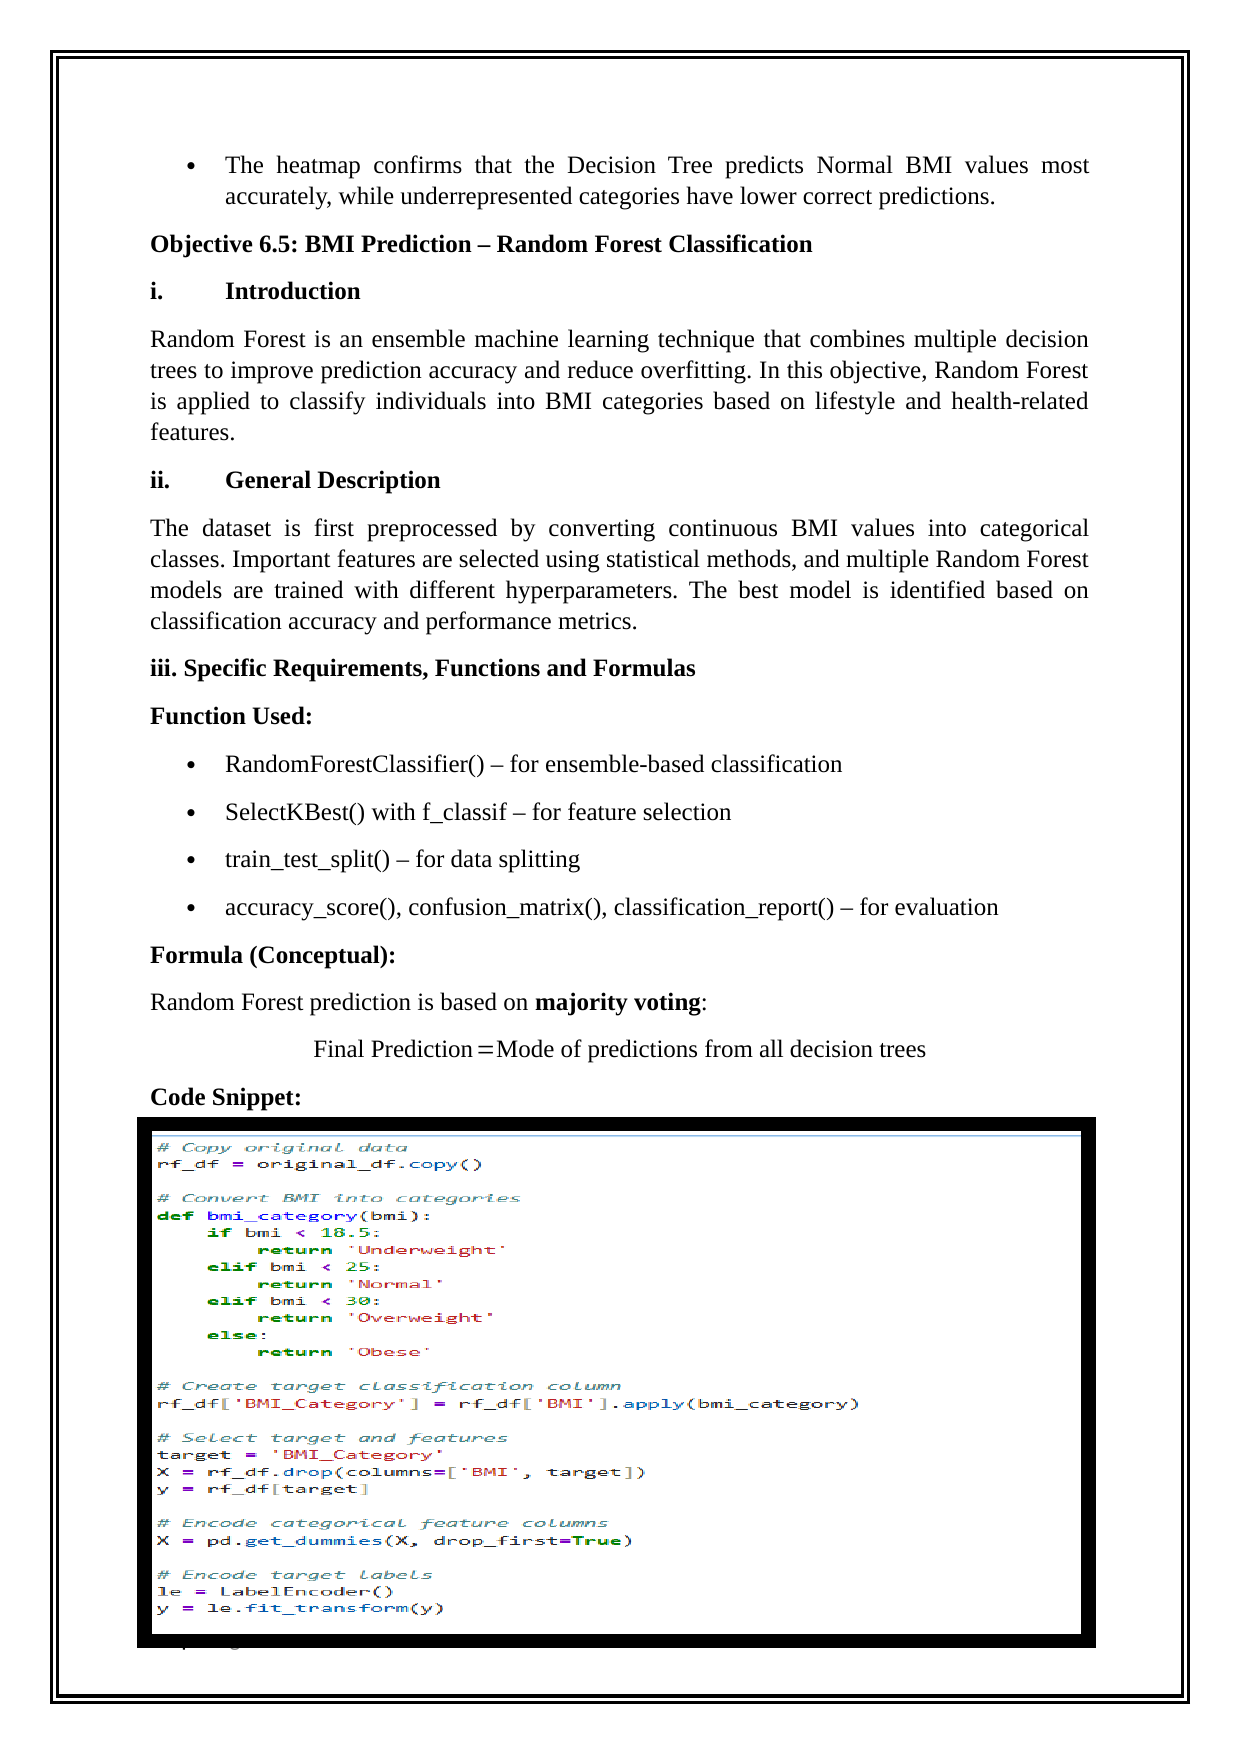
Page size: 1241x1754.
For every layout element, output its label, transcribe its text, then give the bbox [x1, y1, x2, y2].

text Function Used: [150, 701, 1090, 730]
text The dataset is first preprocessed by converting continuous BMI values into categorical classes. Important features are selected using statistical methods, and multiple Random Forest models are trained with different hyperparameters. The best model is identified based on classification accuracy and performance metrics. [150, 513, 1090, 634]
text Code Snippet: [150, 1082, 1090, 1111]
list RandomForestClassifier() – for ensemble-based classification [187, 749, 1090, 778]
list Introduction [150, 276, 1090, 305]
text Random Forest is an ensemble machine learning technique that combines multiple decision trees to improve prediction accuracy and reduce overfitting. In this objective, Random Forest is applied to classify individuals into BMI categories based on lifestyle and health-related features. [150, 324, 1090, 446]
text Formula (Conceptual): [150, 940, 1090, 968]
list General Description [150, 465, 1090, 494]
text Random Forest prediction is based on majority voting: [150, 987, 1090, 1016]
text Objective 6.5: BMI Prediction – Random Forest Classification [150, 229, 1090, 257]
list train_test_split() – for data splitting [187, 844, 1090, 873]
list accuracy_score(), confusion_matrix(), classification_report() – for evaluation [187, 892, 1090, 921]
text iii. Specific Requirements, Functions and Formulas [150, 653, 1090, 682]
picture [152, 1131, 1081, 1634]
list SelectKBest() with f_classif – for feature selection [187, 797, 1090, 825]
list The heatmap confirms that the Decision Tree predicts Normal BMI values most accurately, while underrepresented categories have lower correct predictions. [187, 150, 1090, 210]
